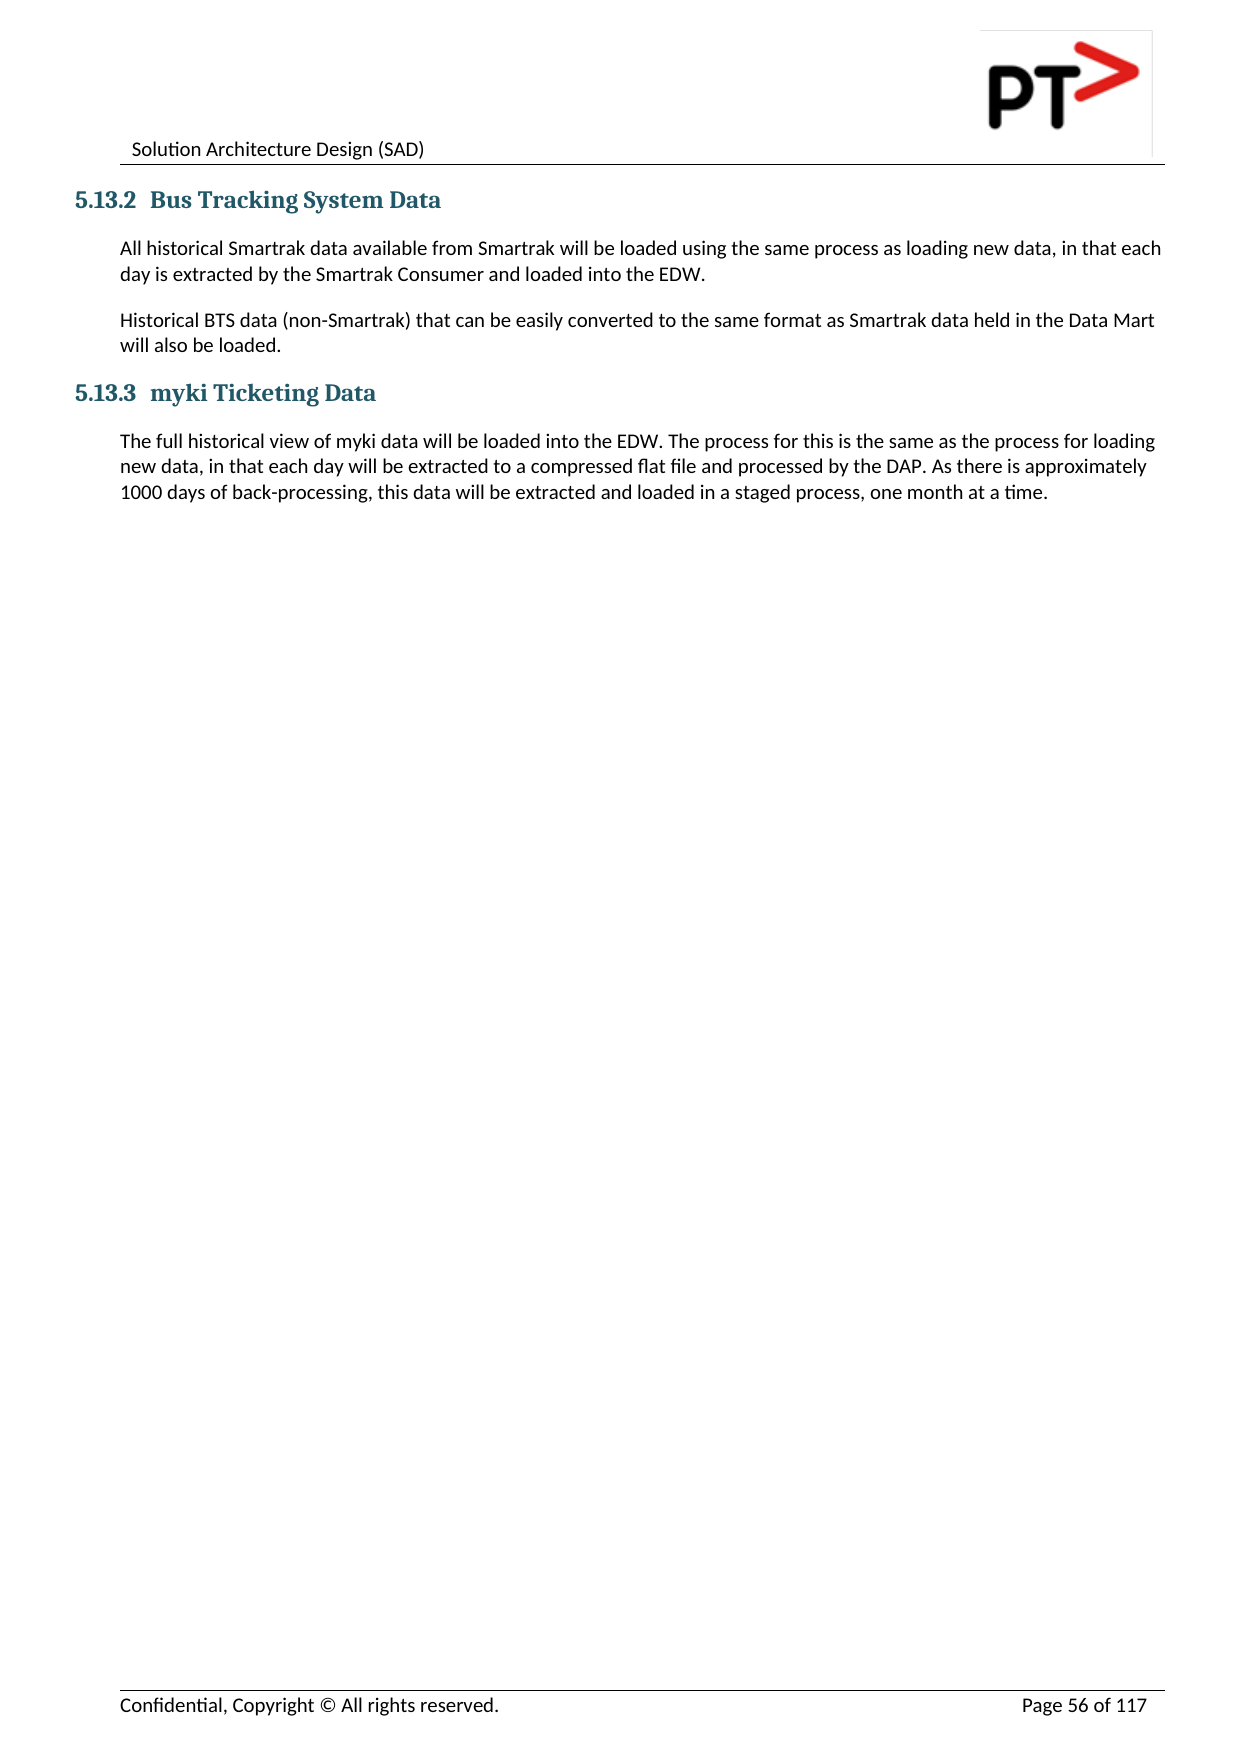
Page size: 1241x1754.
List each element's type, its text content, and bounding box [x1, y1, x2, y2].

text The full historical view of myki data will be loaded into the EDW. The process for this is the same as the process for loading new data, in that each day will be extracted to a compressed flat file and processed by the DAP. As there is approximately 1000 days of back-processing, this data will be extracted and loaded in a staged process, one month at a time. [120, 428, 1165, 504]
text Historical BTS data (non-Smartrak) that can be easily converted to the same format as Smartrak data held in the Data Mart will also be loaded. [120, 307, 1165, 358]
text All historical Smartrak data available from Smartrak will be loaded using the same process as loading new data, in that each day is extracted by the Smartrak Consumer and loaded into the EDW. [120, 235, 1165, 286]
picture [980, 30, 1154, 157]
subtitle Bus Tracking System Data [75, 186, 1165, 214]
subtitle myki Ticketing Data [75, 379, 1165, 407]
